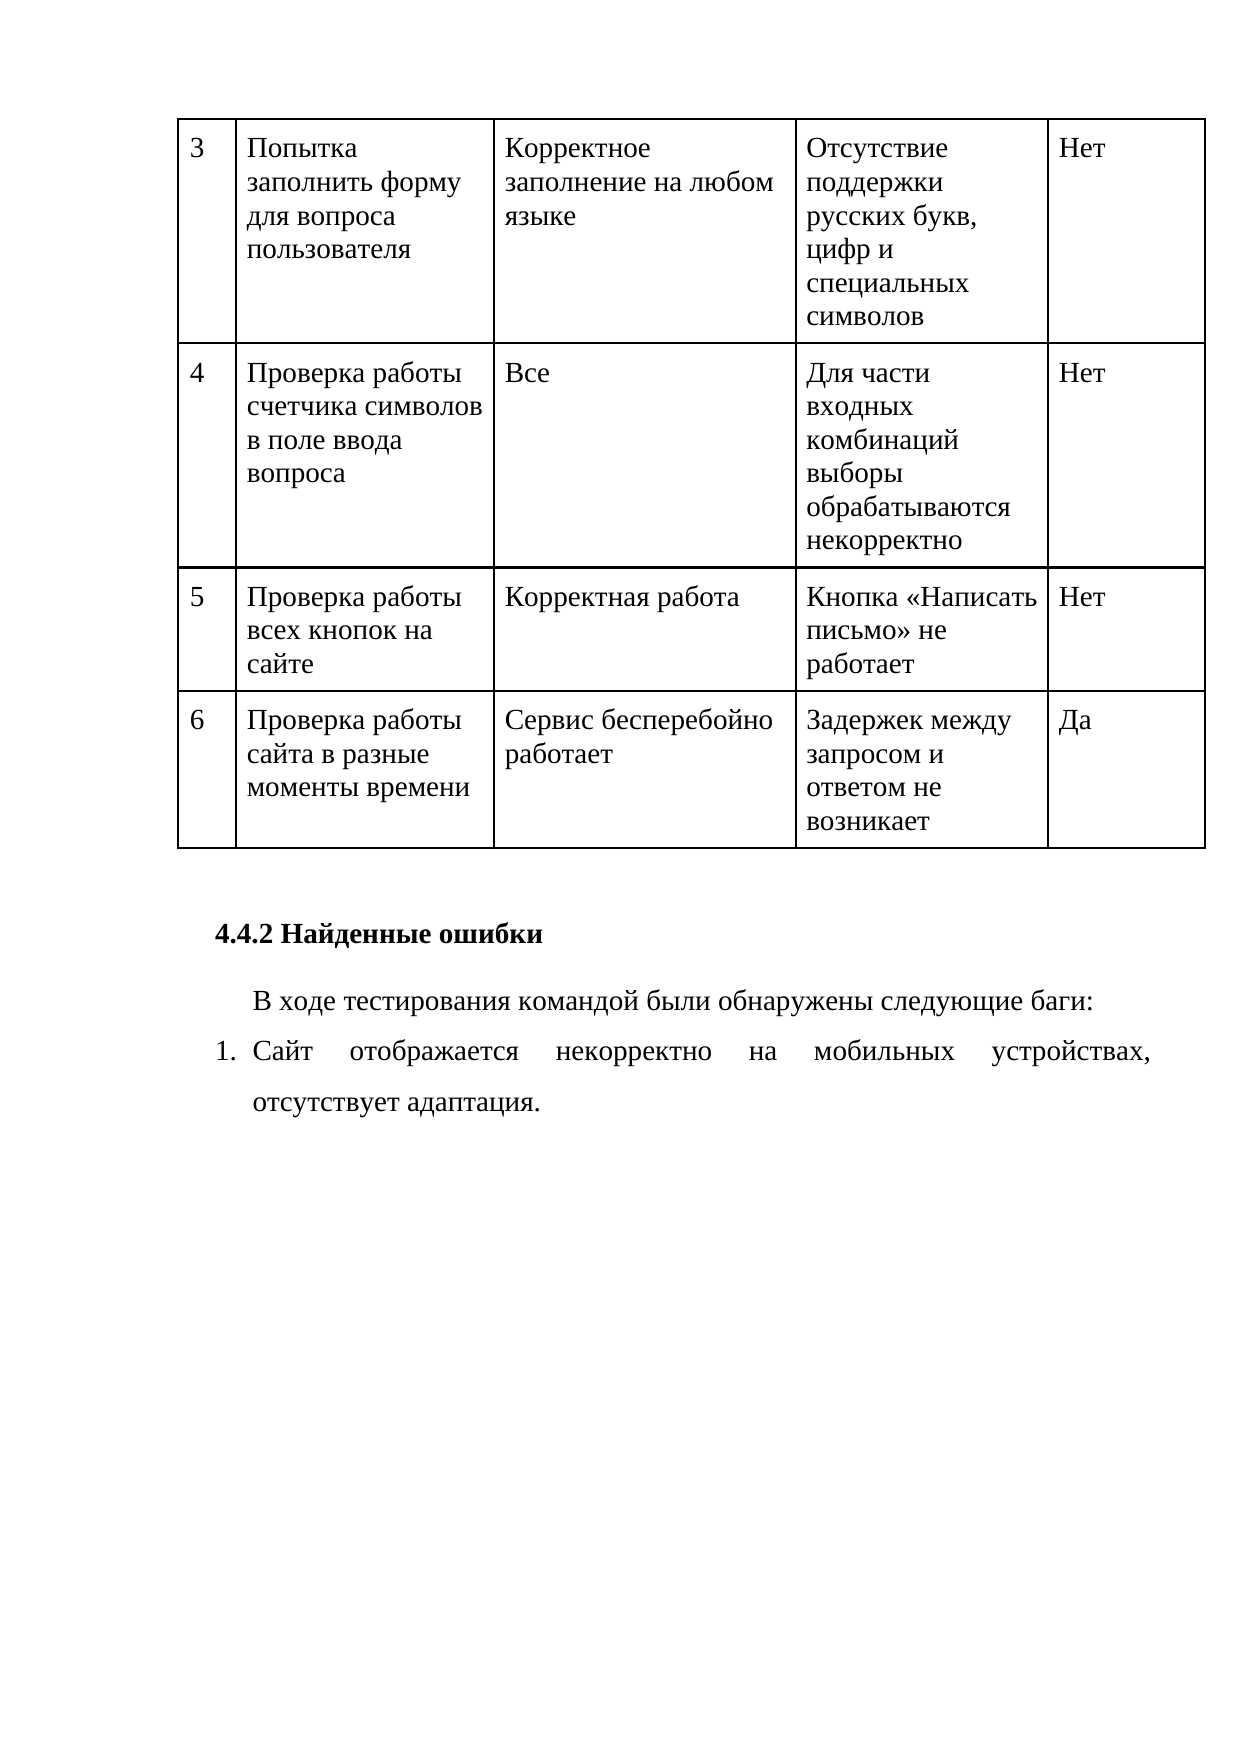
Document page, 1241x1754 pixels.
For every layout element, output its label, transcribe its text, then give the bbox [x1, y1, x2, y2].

table_cell Корректная работа [495, 569, 795, 690]
table_cell Да [1049, 692, 1204, 847]
table_cell Нет [1049, 569, 1204, 690]
table_cell Кнопка «Написать письмо» не работает [797, 569, 1047, 690]
table_cell 3 [179, 120, 235, 342]
table_cell Проверка работы счетчика символов в поле ввода вопроса [237, 344, 493, 566]
table_cell Задержек между запросом и ответом не возникает [797, 692, 1047, 847]
text В ходе тестирования командой были обнаружены следующие баги: [177, 983, 1152, 1017]
table_cell 6 [179, 692, 235, 847]
table_cell 5 [179, 569, 235, 690]
table_cell 4 [179, 344, 235, 566]
table_cell Для части входных комбинаций выборы обрабатываются некорректно [797, 344, 1047, 566]
table_cell Проверка работы сайта в разные моменты времени [237, 692, 493, 847]
table_cell Проверка работы всех кнопок на сайте [237, 569, 493, 690]
subtitle Найденные ошибки [215, 916, 1152, 950]
table_cell Сервис бесперебойно работает [495, 692, 795, 847]
table_cell Корректное заполнение на любом языке [495, 120, 795, 342]
table_cell Нет [1049, 344, 1204, 566]
list Сайт отображается некорректно на мобильных устройствах, отсутствует адаптация. [215, 1033, 1152, 1117]
table_cell Попытка заполнить форму для вопроса пользователя [237, 120, 493, 342]
table_cell Нет [1049, 120, 1204, 342]
table_cell Все [495, 344, 795, 566]
table_cell Отсутствие поддержки русских букв, цифр и специальных символов [797, 120, 1047, 342]
